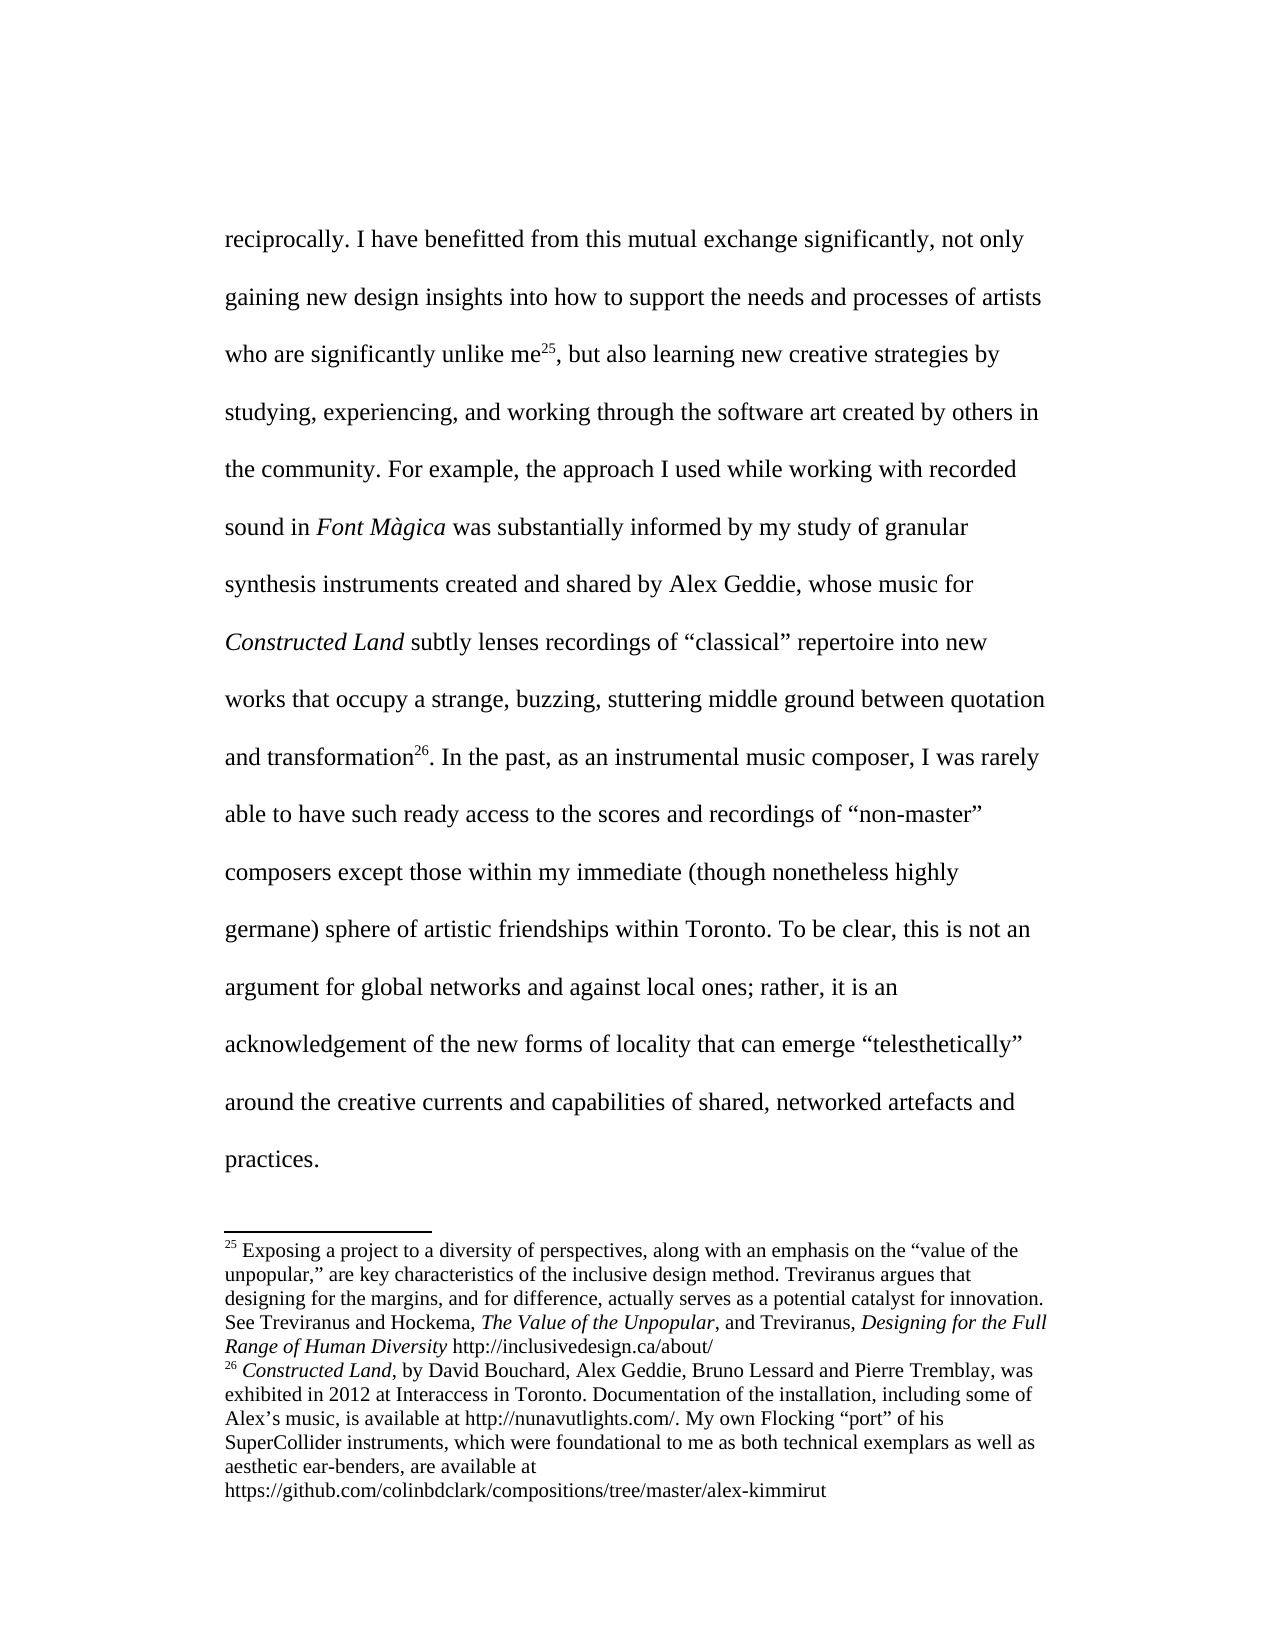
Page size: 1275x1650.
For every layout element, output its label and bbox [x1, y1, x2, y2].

text [224, 224, 1051, 1173]
